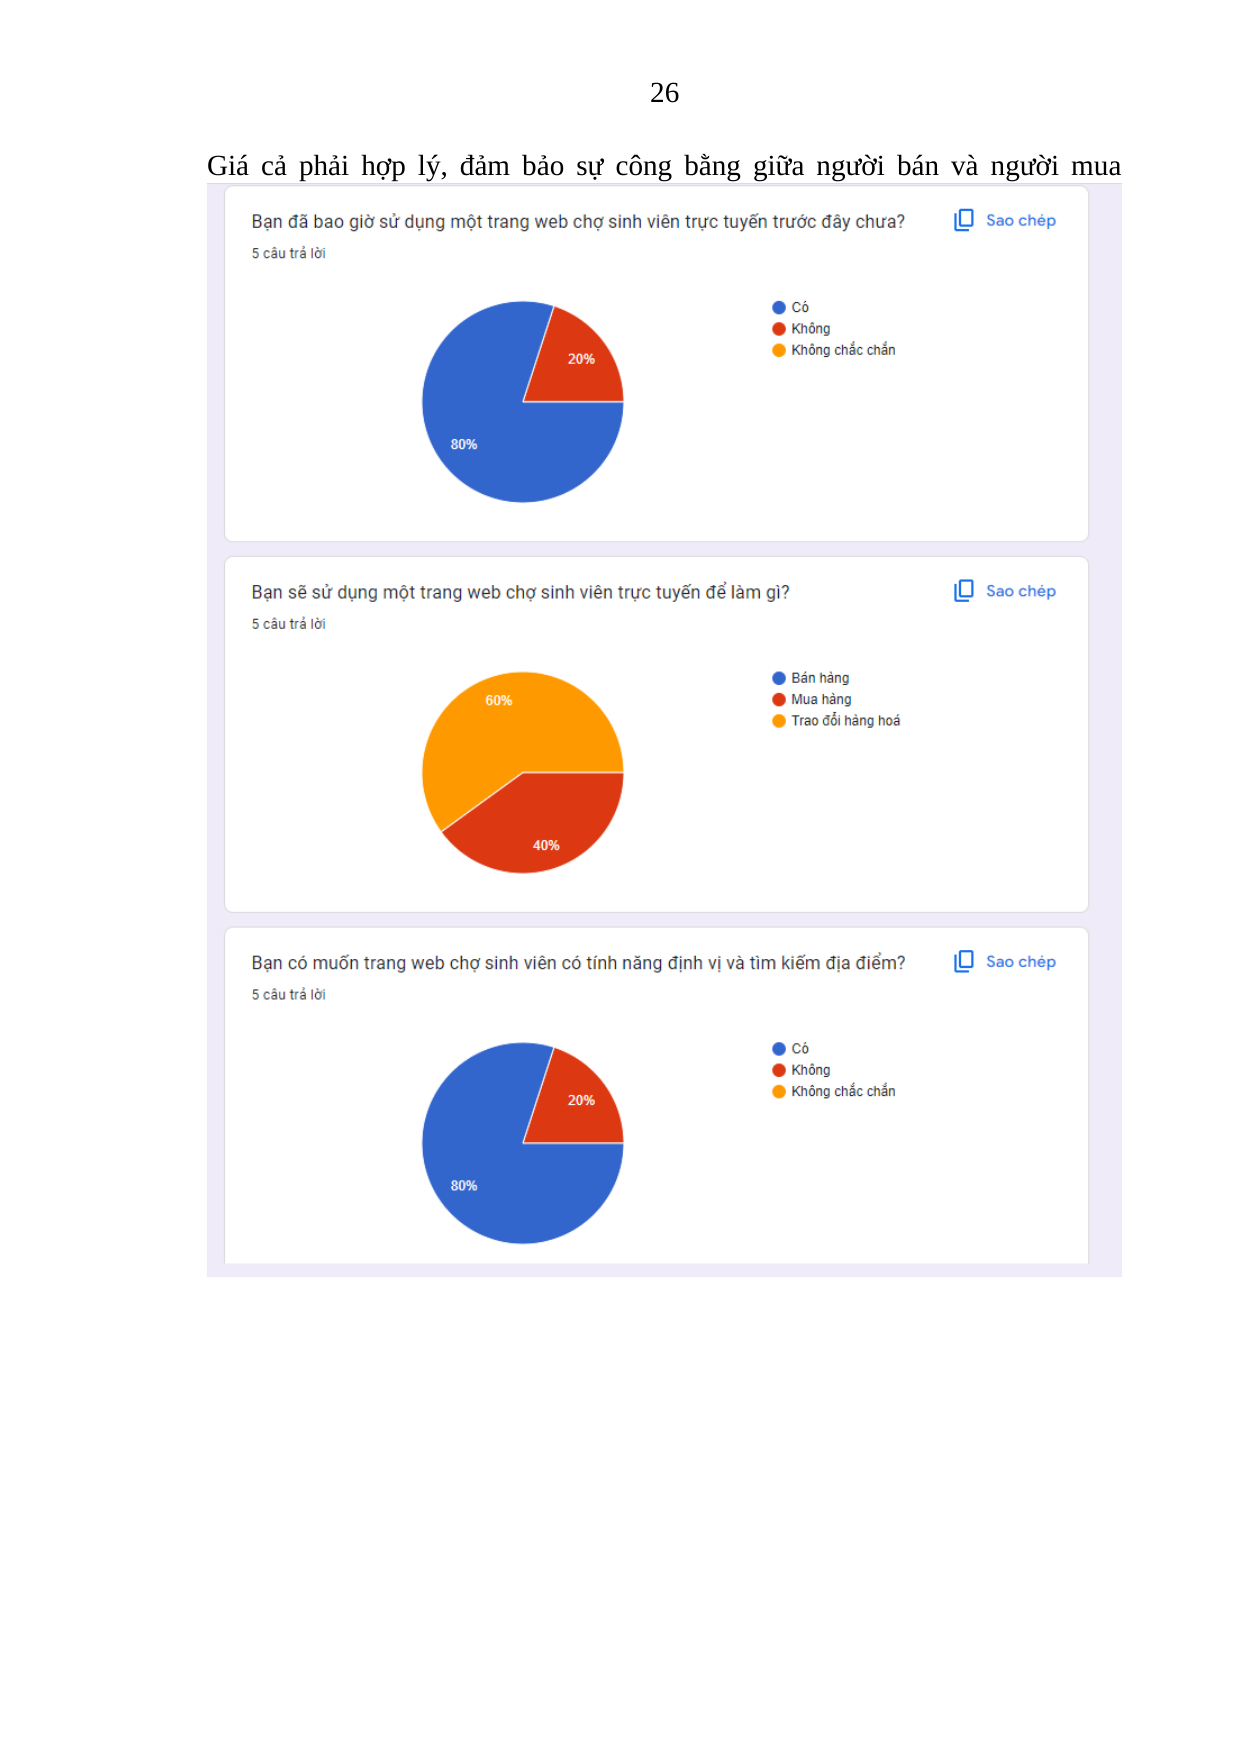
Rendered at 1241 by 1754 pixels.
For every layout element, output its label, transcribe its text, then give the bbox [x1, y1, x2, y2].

text Giá cả phải hợp lý, đảm bảo sự công bằng giữa người bán và người mua [207, 148, 1122, 183]
picture [206, 183, 1123, 1277]
